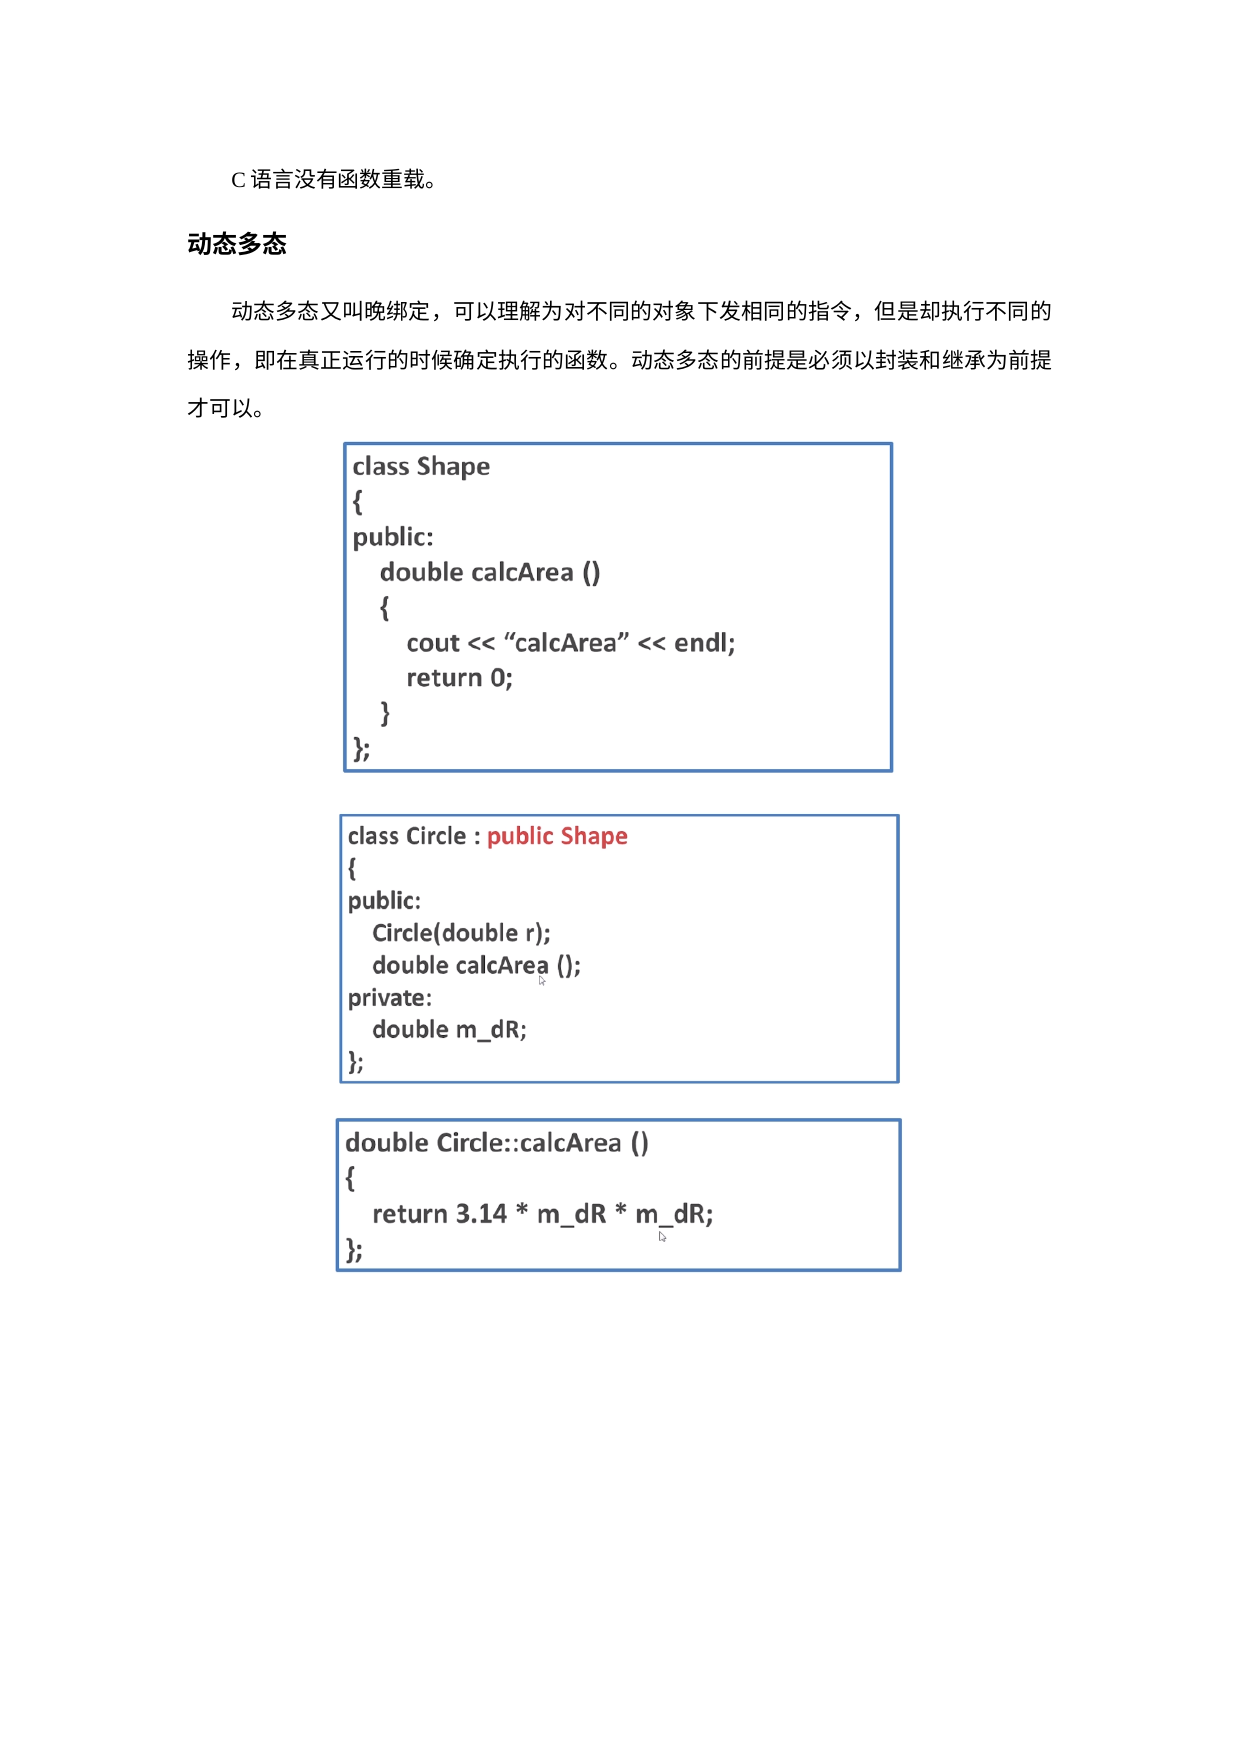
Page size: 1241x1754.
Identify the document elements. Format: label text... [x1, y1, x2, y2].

picture [340, 439, 900, 777]
picture [334, 809, 906, 1088]
text 动态多态又叫晚绑定，可以理解为对不同的对象下发相同的指令，但是却执行不同的操作，即在真正运行的时候确定执行的函数。动态多态的前提是必须以封装和继承为前提才可以。 [187, 293, 1053, 423]
picture [331, 1114, 909, 1278]
subtitle 动态多态 [187, 210, 1053, 275]
text C语言没有函数重载。 [231, 162, 1053, 194]
